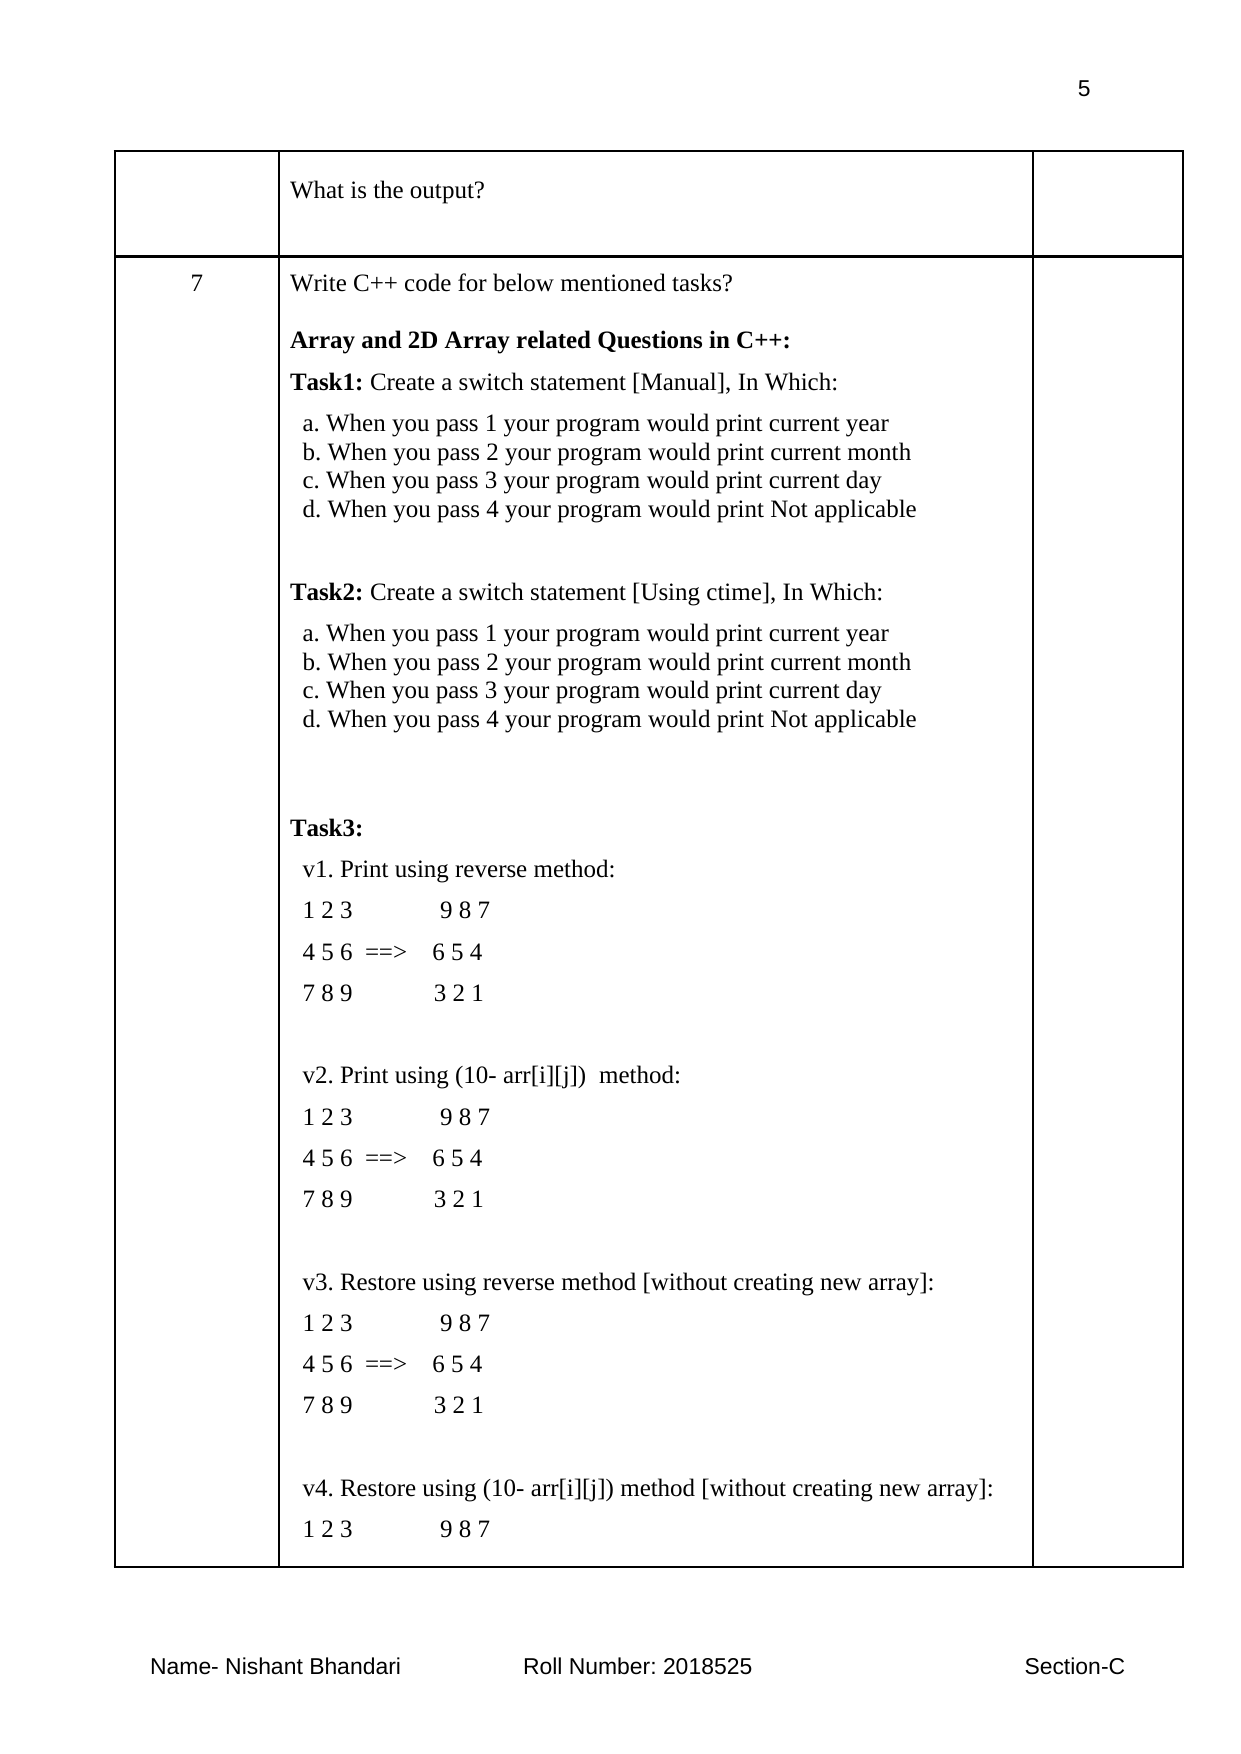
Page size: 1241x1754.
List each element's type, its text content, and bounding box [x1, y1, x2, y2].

table_cell [1034, 152, 1182, 255]
table_cell 6 [116, 152, 278, 255]
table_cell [280, 152, 1032, 255]
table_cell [280, 258, 1032, 1566]
table_cell 7 [116, 258, 278, 1566]
table_cell [1034, 258, 1182, 1566]
